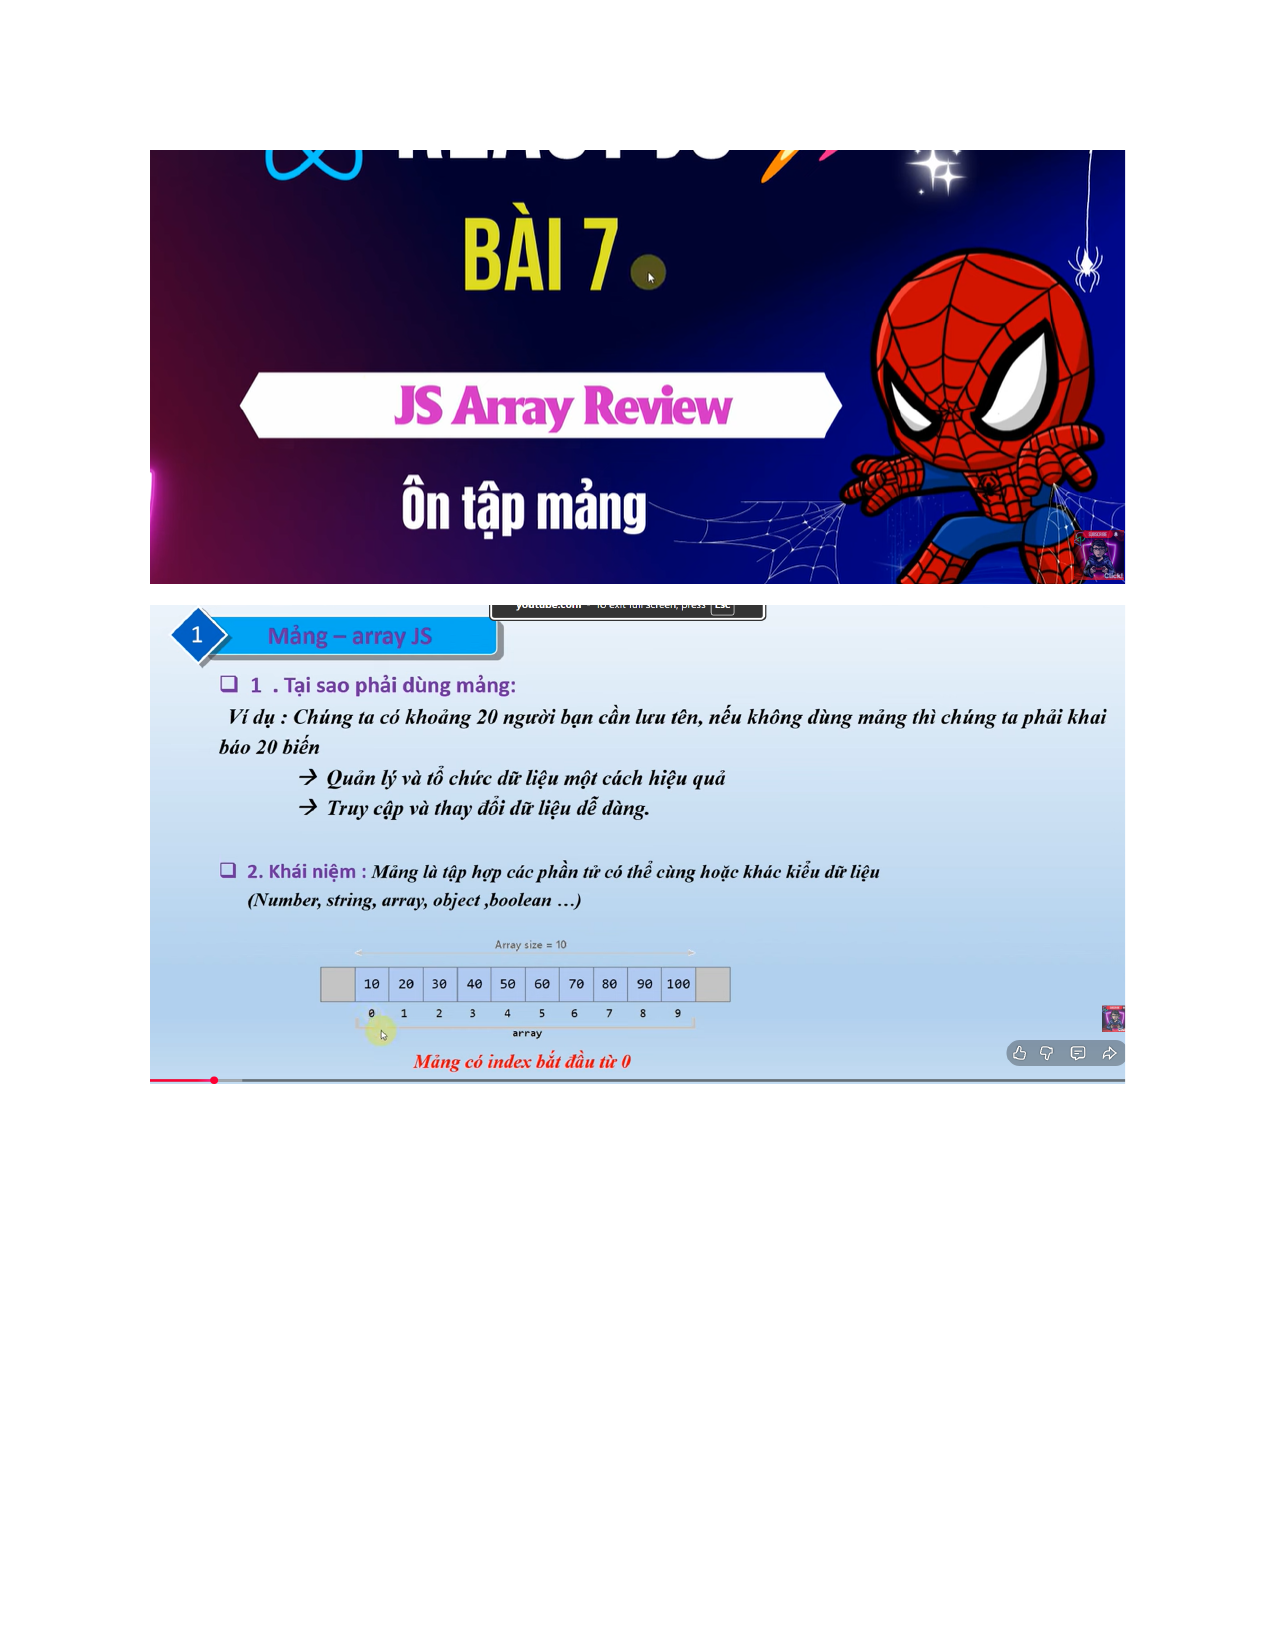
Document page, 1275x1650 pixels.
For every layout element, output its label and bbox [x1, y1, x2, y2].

picture [150, 605, 1125, 1084]
picture [272, 150, 307, 173]
picture [319, 150, 355, 173]
picture [150, 150, 1125, 584]
